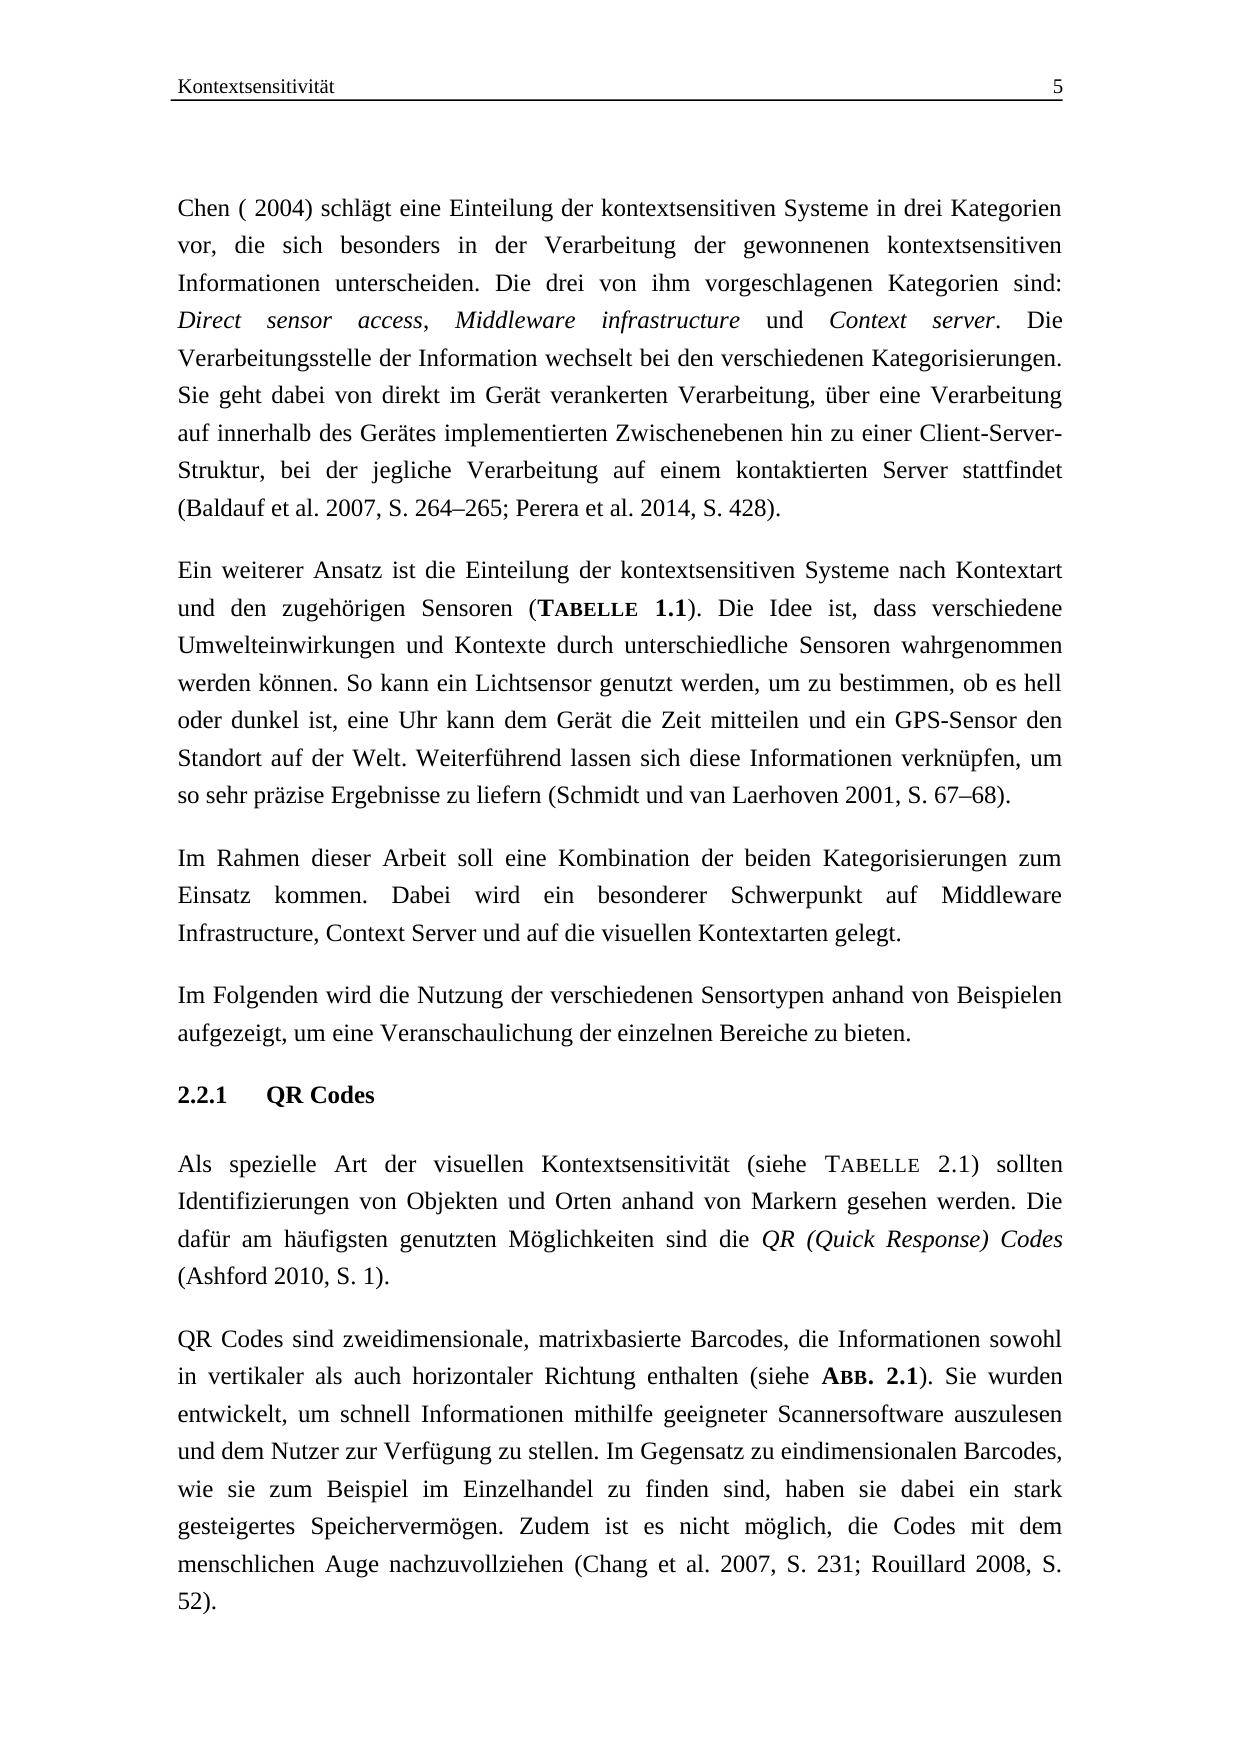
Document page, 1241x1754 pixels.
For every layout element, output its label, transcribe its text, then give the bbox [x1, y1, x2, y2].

text QR Codes sind zweidimensionale, matrixbasierte Barcodes, die Informationen sowohl in vertikaler als auch horizontaler Richtung enthalten (siehe Abb. 2.1). Sie wurden entwickelt, um schnell Informationen mithilfe geeigneter Scannersoftware auszulesen und dem Nutzer zur Verfügung zu stellen. Im Gegensatz zu eindimensionalen Barcodes, wie sie zum Beispiel im Einzelhandel zu finden sind, haben sie dabei ein stark gesteigertes Speichervermögen. Zudem ist es nicht möglich, die Codes mit dem menschlichen Auge nachzuvollziehen (Chang et al. 2007, S. 231; Rouillard 2008, S. 52). [177, 1315, 1063, 1615]
text Chen ( 2004) schlägt eine Einteilung der kontextsensitiven Systeme in drei Kategorien vor, die sich besonders in der Verarbeitung der gewonnenen kontextsensitiven Informationen unterscheiden. Die drei von ihm vorgeschlagenen Kategorien sind: Direct sensor access, Middleware infrastructure und Context server. Die Verarbeitungsstelle der Information wechselt bei den verschiedenen Kategorisierungen. Sie geht dabei von direkt im Gerät verankerten Verarbeitung, über eine Verarbeitung auf innerhalb des Gerätes implementierten Zwischenebenen hin zu einer Client-Server-Struktur, bei der jegliche Verarbeitung auf einem kontaktierten Server stattfindet (Baldauf et al. 2007, S. 264–265; Perera et al. 2014, S. 428). [177, 184, 1063, 522]
text Im Folgenden wird die Nutzung der verschiedenen Sensortypen anhand von Beispielen aufgezeigt, um eine Veranschaulichung der einzelnen Bereiche zu bieten. [177, 972, 1063, 1047]
text Ein weiterer Ansatz ist die Einteilung der kontextsensitiven Systeme nach Kontextart und den zugehörigen Sensoren (Tabelle 1.1). Die Idee ist, dass verschiedene Umwelteinwirkungen und Kontexte durch unterschiedliche Sensoren wahrgenommen werden können. So kann ein Lichtsensor genutzt werden, um zu bestimmen, ob es hell oder dunkel ist, eine Uhr kann dem Gerät die Zeit mitteilen und ein GPS-Sensor den Standort auf der Welt. Weiterführend lassen sich diese Informationen verknüpfen, um so sehr präzise Ergebnisse zu liefern (Schmidt und van Laerhoven 2001, S. 67–68). [177, 547, 1063, 809]
text Als spezielle Art der visuellen Kontextsensitivität (siehe Tabelle 2.1) sollten Identifizierungen von Objekten und Orten anhand von Markern gesehen werden. Die dafür am häufigsten genutzten Möglichkeiten sind die QR (Quick Response) Codes (Ashford 2010, S. 1). [177, 1140, 1063, 1290]
text Im Rahmen dieser Arbeit soll eine Kombination der beiden Kategorisierungen zum Einsatz kommen. Dabei wird ein besonderer Schwerpunkt auf Middleware Infrastructure, Context Server und auf die visuellen Kontextarten gelegt. [177, 834, 1063, 947]
subtitle QR Codes [177, 1080, 1063, 1109]
